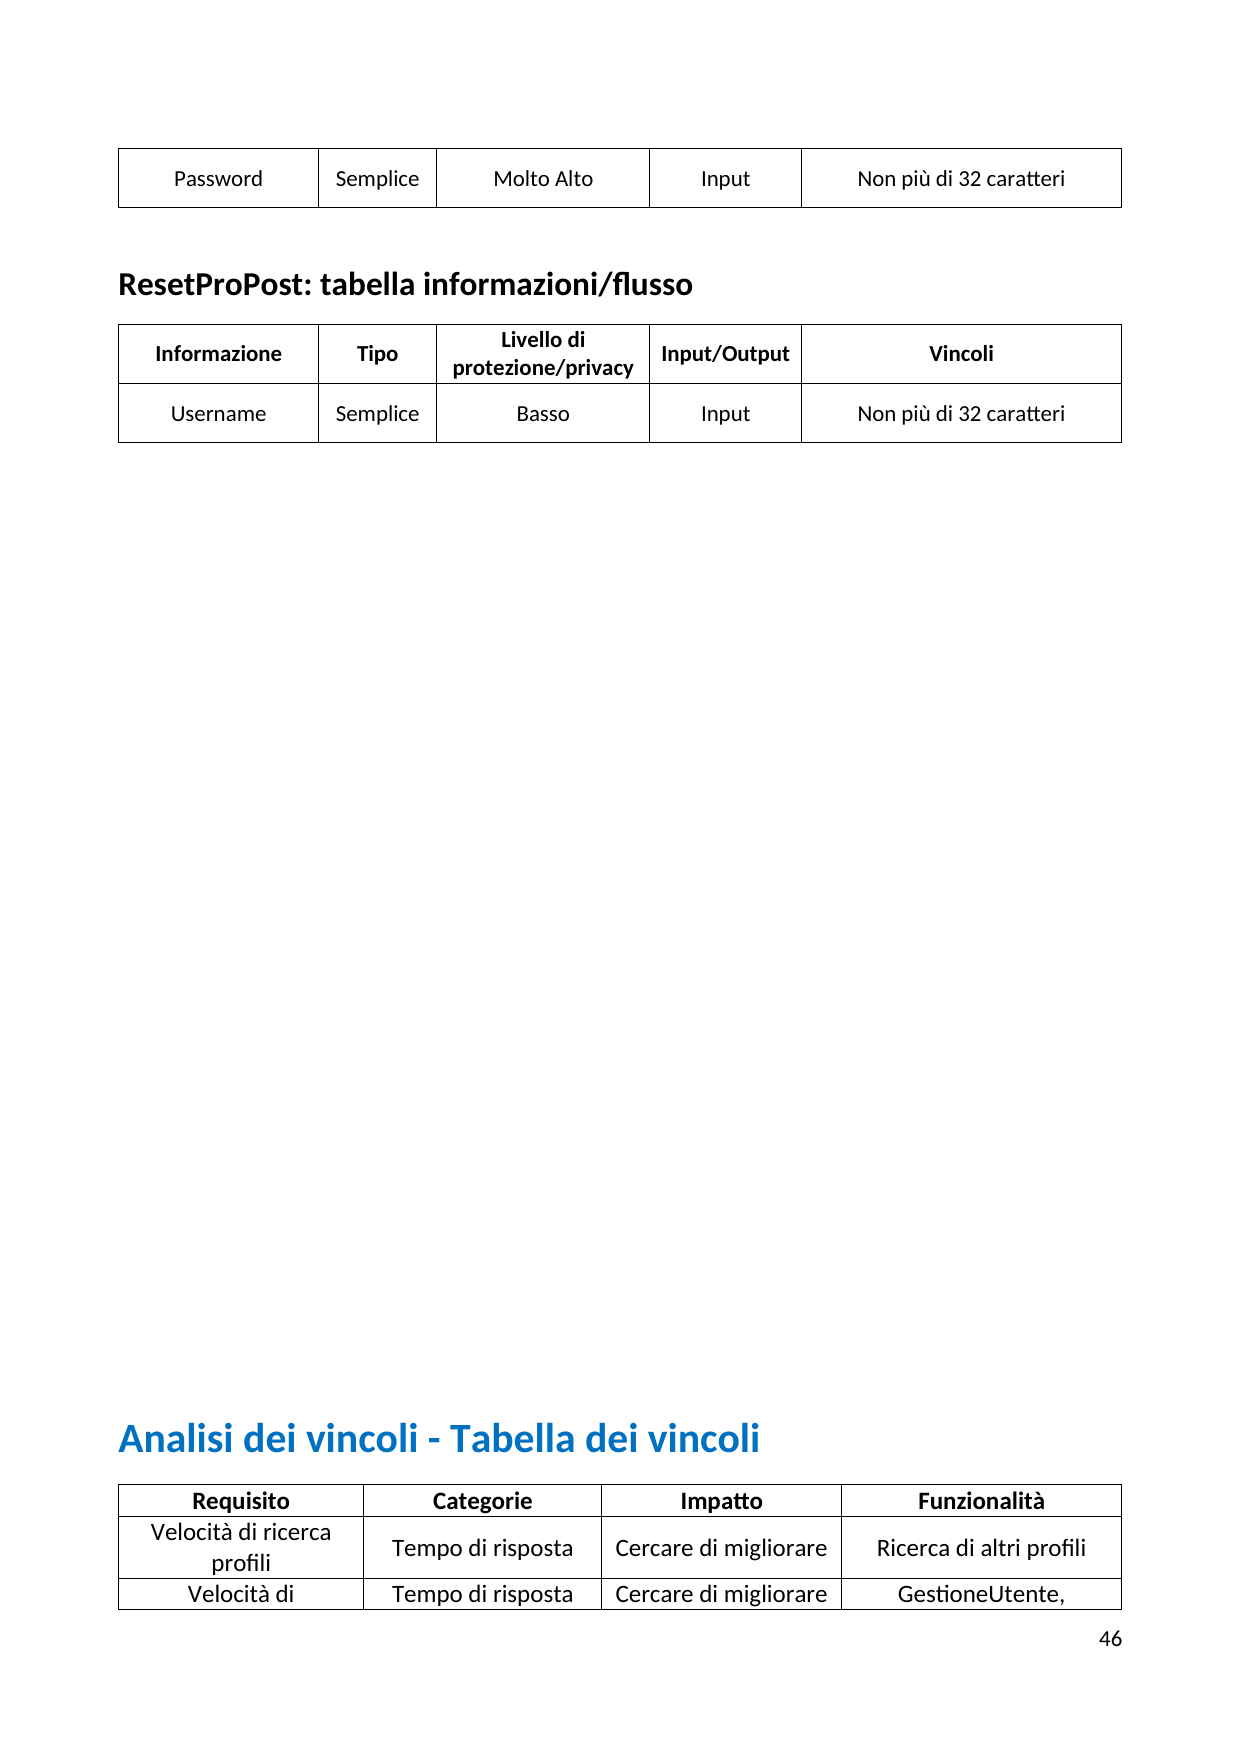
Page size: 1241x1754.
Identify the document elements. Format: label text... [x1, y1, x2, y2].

text ResetProPost: tabella informazioni/flusso [118, 263, 1122, 304]
table_cell Username [119, 384, 318, 442]
table_header Categorie [364, 1485, 601, 1516]
table_cell Ricerca di altri profili [842, 1517, 1121, 1578]
table_cell Non più di 32 caratteri [802, 384, 1121, 442]
table_cell Molto Alto [437, 149, 649, 207]
table_cell Cercare di migliorare [602, 1517, 841, 1578]
table_header Impatto [602, 1485, 841, 1516]
table_header Input/Output [650, 325, 801, 383]
table_header Funzionalità [842, 1485, 1121, 1516]
table_cell Input [650, 149, 801, 207]
table_cell Semplice [319, 384, 436, 442]
table_header Tipo [319, 325, 436, 383]
table_header Requisito [119, 1485, 363, 1516]
text Analisi dei vincoli - Tabella dei vincoli [118, 1412, 1122, 1463]
table_cell Tempo di risposta [364, 1517, 601, 1578]
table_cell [119, 1579, 363, 1609]
table_cell Velocità di ricerca profili [119, 1517, 363, 1578]
table_header Informazione [119, 325, 318, 383]
table_header Livello di protezione/privacy [437, 325, 649, 383]
table_cell Password [119, 149, 318, 207]
table_cell Semplice [319, 149, 436, 207]
table_header Vincoli [802, 325, 1121, 383]
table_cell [842, 1579, 1121, 1609]
table_cell Input [650, 384, 801, 442]
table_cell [602, 1579, 841, 1609]
table_cell Basso [437, 384, 649, 442]
table_cell Tempo di risposta [364, 1579, 601, 1609]
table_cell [802, 149, 1121, 207]
